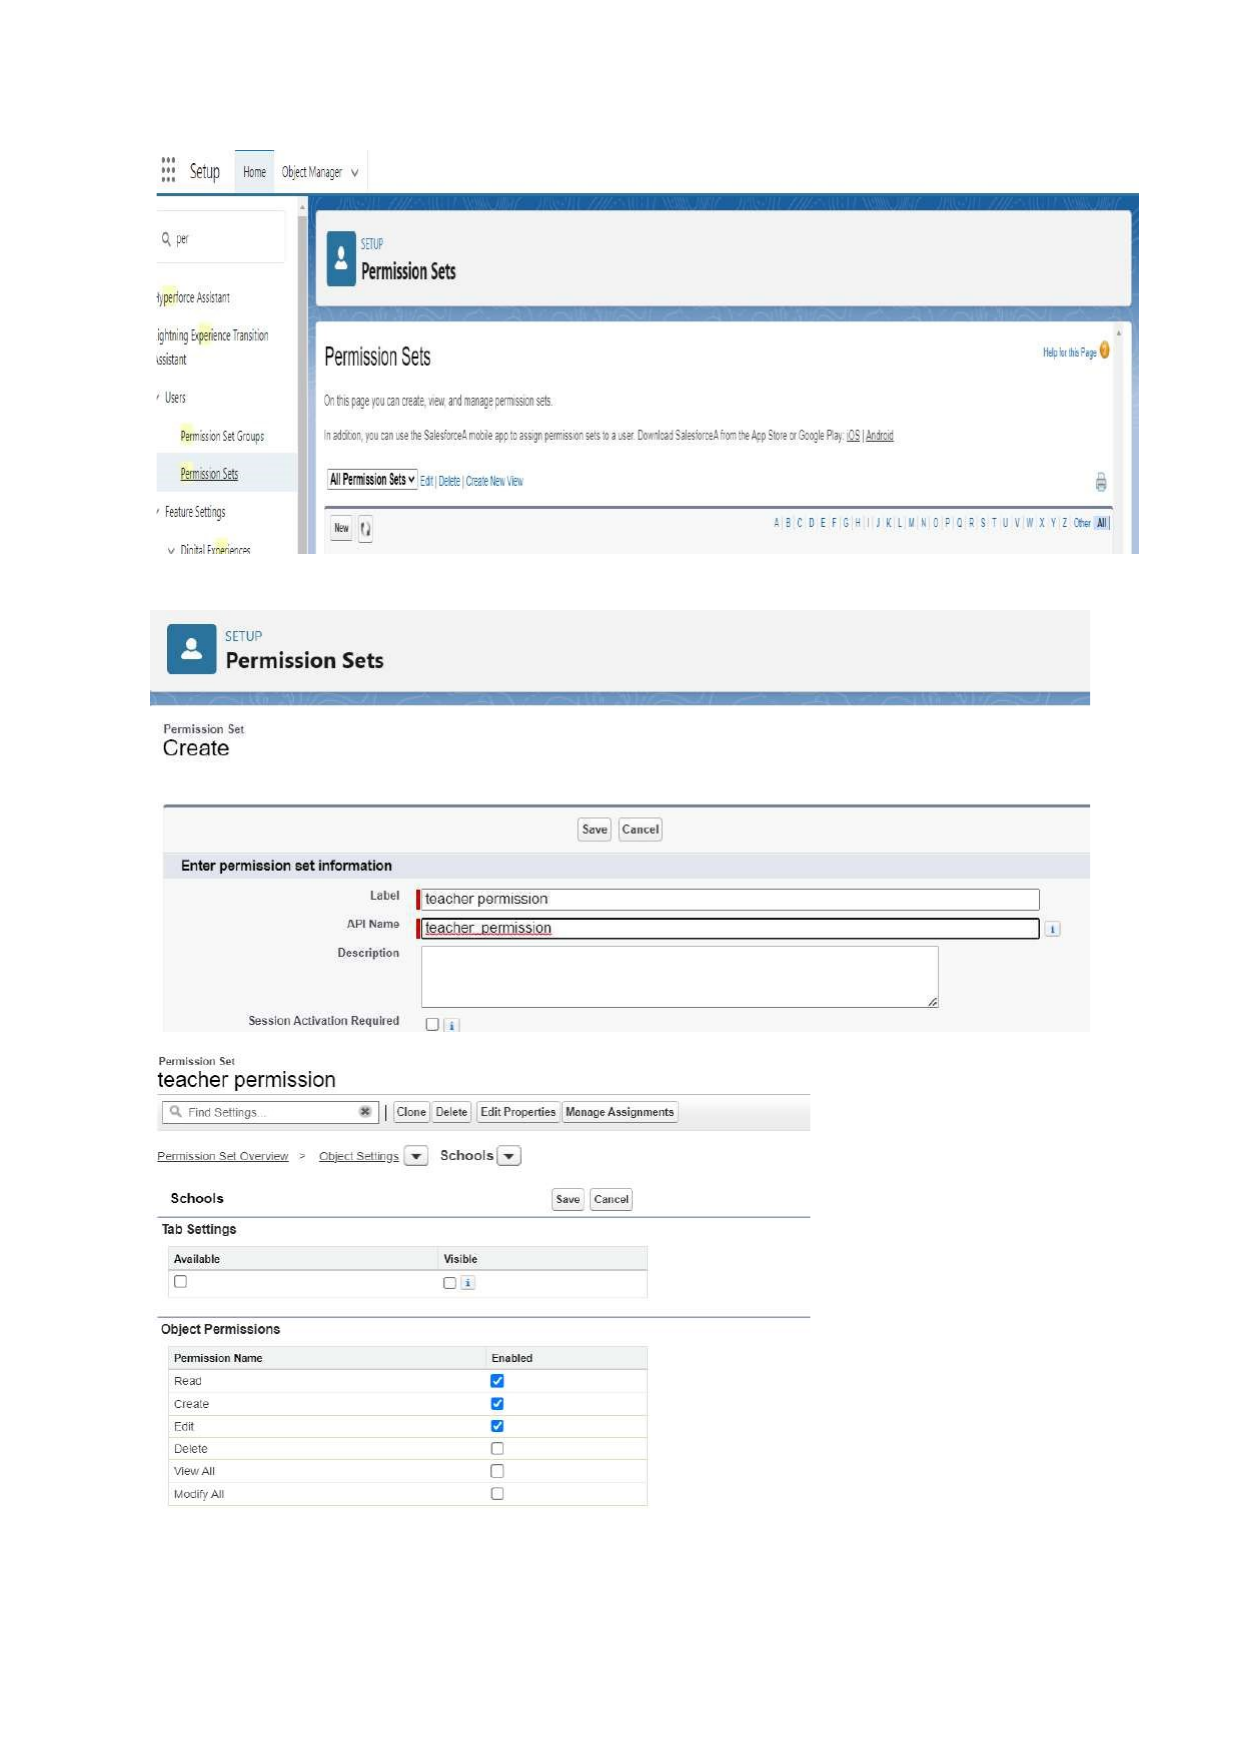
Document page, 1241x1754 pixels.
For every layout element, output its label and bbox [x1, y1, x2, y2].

picture [153, 1045, 811, 1516]
picture [150, 610, 1091, 1032]
picture [156, 150, 1139, 554]
